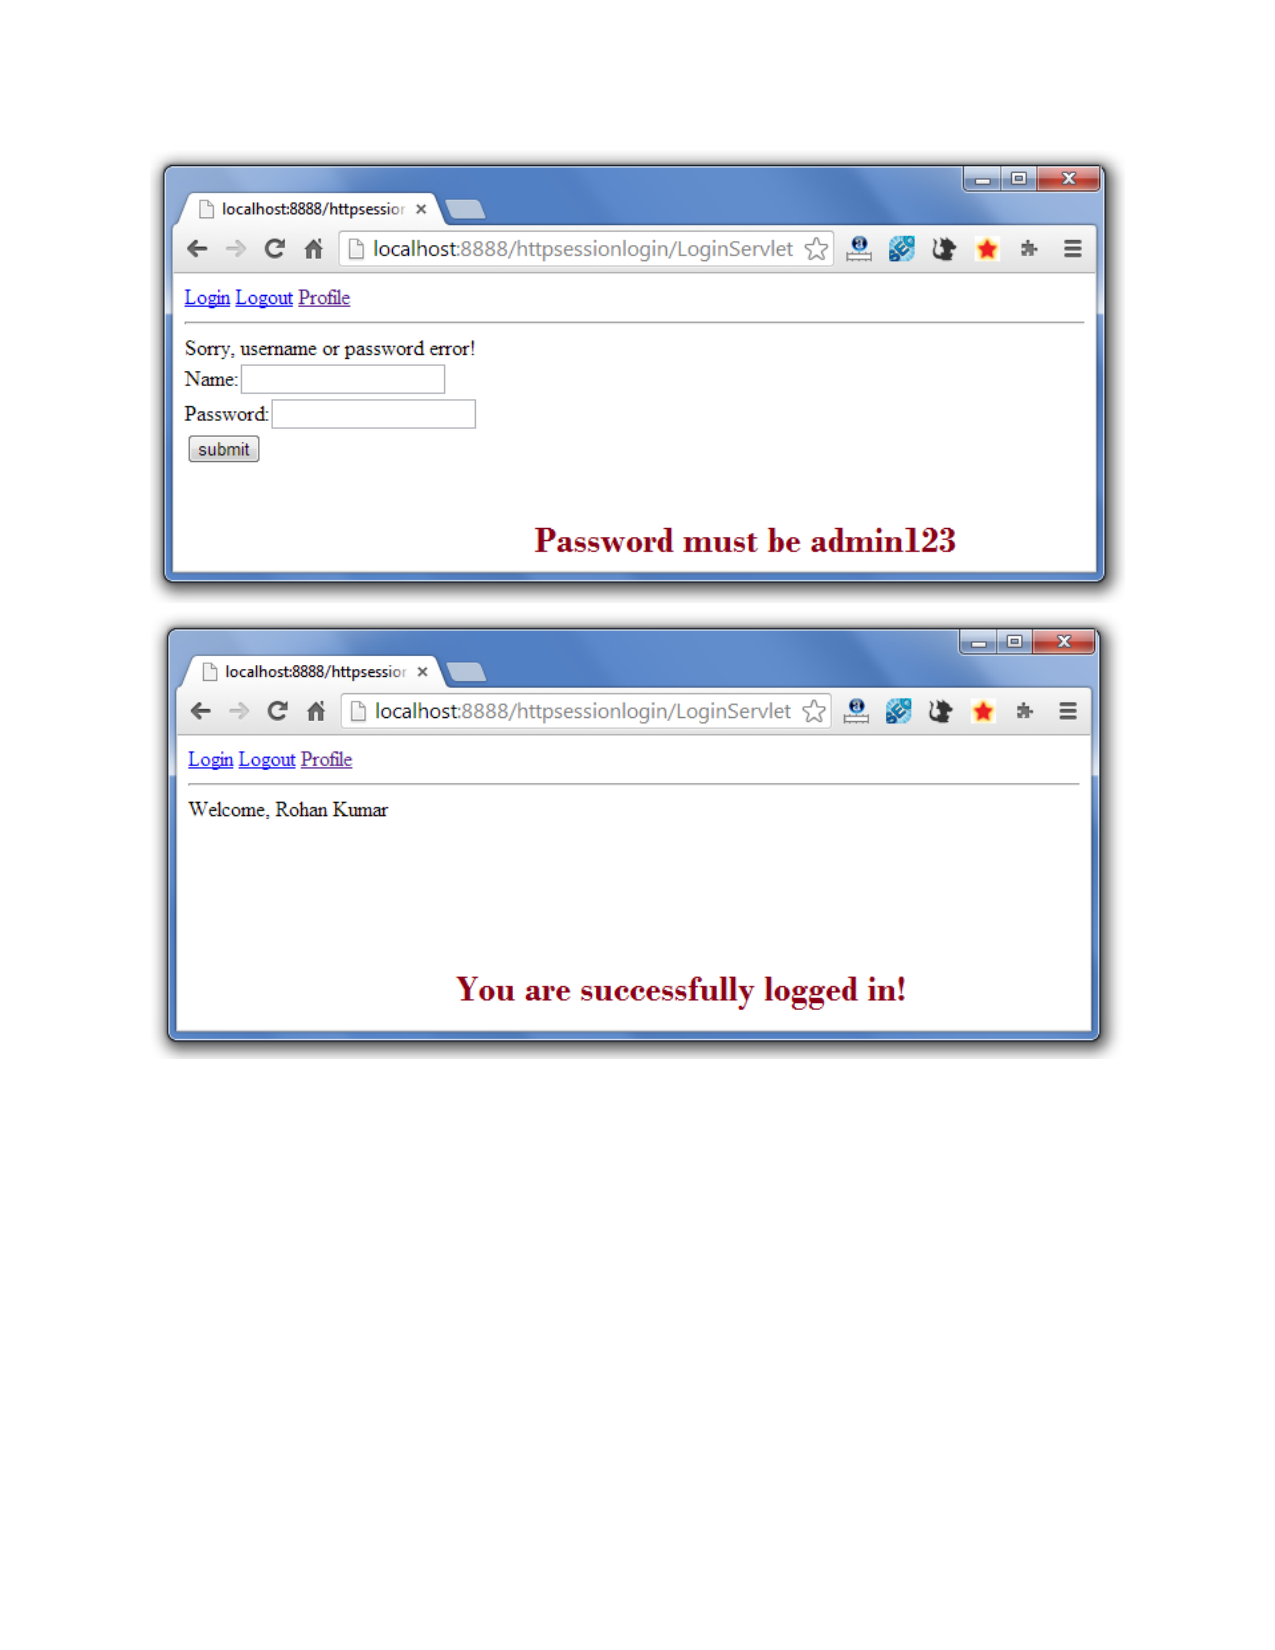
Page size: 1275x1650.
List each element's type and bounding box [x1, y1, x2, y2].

picture [150, 150, 1125, 603]
picture [150, 611, 1125, 1059]
